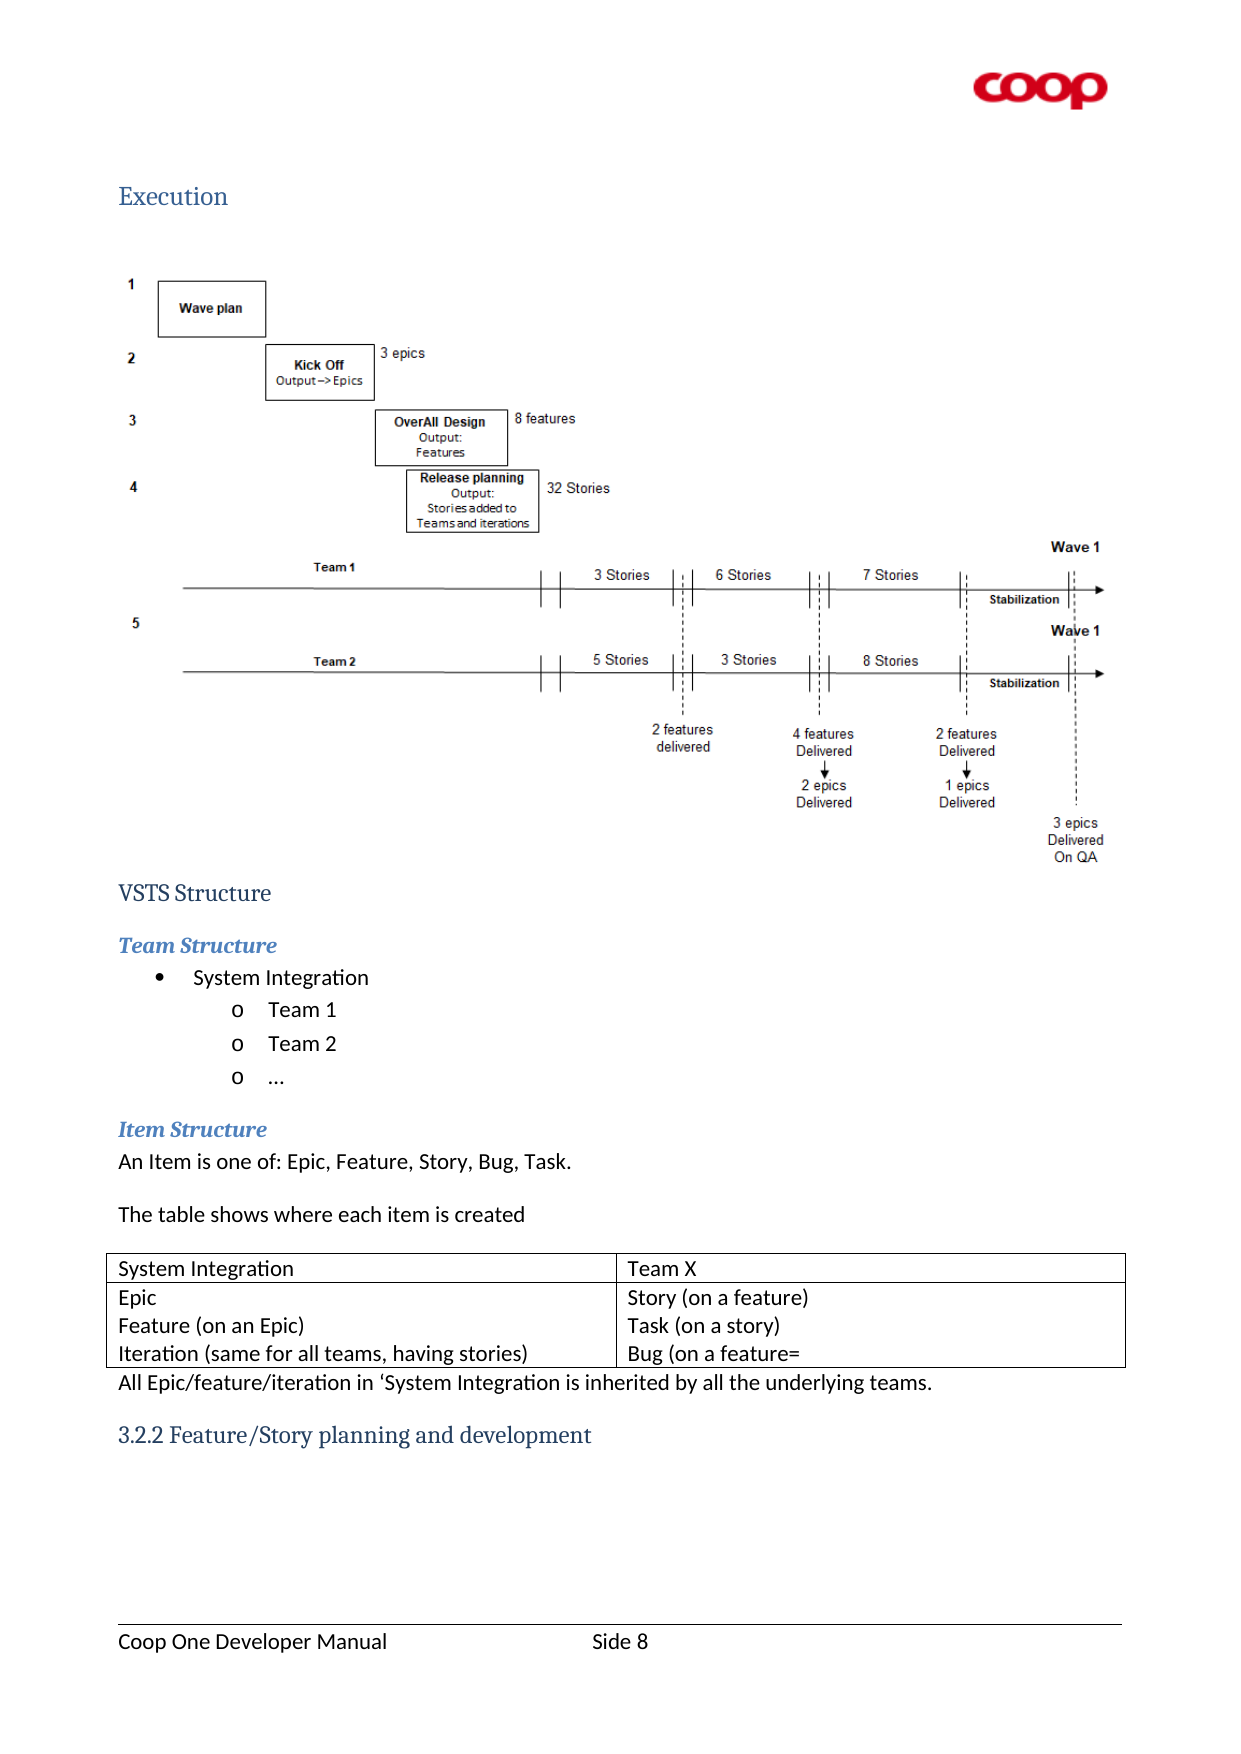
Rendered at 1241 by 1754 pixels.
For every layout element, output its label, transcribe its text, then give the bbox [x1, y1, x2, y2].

text The table shows where each item is created [118, 1200, 1122, 1228]
subtitle Team Structure [118, 933, 1122, 959]
subtitle Item Structure [118, 1117, 1122, 1143]
table_header Team X [617, 1254, 1125, 1282]
text An Item is one of: Epic, Feature, Story, Bug, Task. [118, 1147, 1122, 1175]
text All Epic/feature/iteration in ‘System Integration is inherited by all the underlying teams. [118, 1368, 1122, 1396]
picture [971, 70, 1115, 114]
list Team 1 [231, 995, 1122, 1024]
picture [118, 270, 1122, 875]
table_cell Epic Feature (on an Epic) Iteration (same for all teams, having stories) [107, 1283, 616, 1367]
text VSTS Structure [118, 875, 1122, 908]
subtitle Execution [118, 181, 1122, 212]
list Team 2 [231, 1029, 1122, 1058]
table_header System Integration [107, 1254, 616, 1282]
subtitle 3.2.2 Feature/Story planning and development [118, 1421, 1122, 1450]
list … [231, 1062, 1122, 1092]
list System Integration [156, 963, 1122, 991]
table_cell Story (on a feature) Task (on a story) Bug (on a feature= [617, 1283, 1125, 1367]
